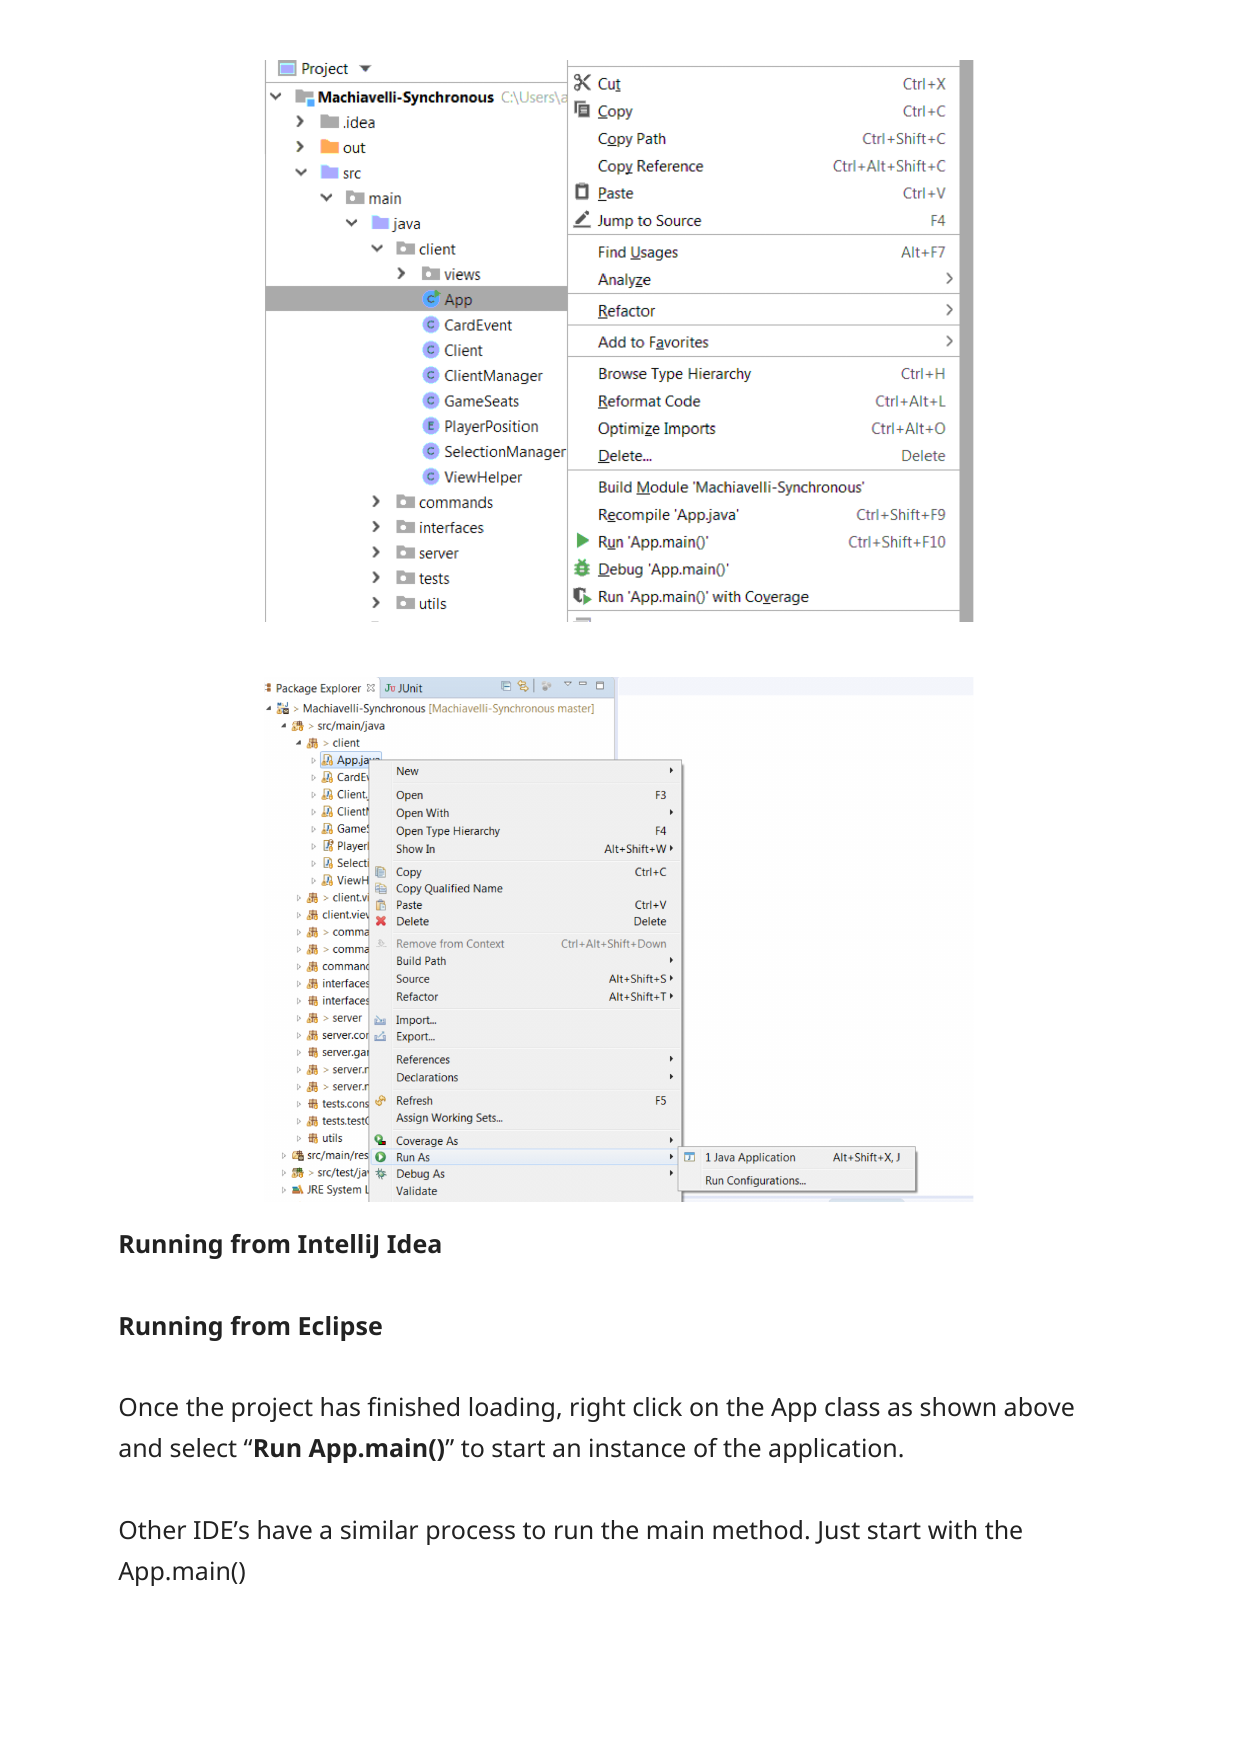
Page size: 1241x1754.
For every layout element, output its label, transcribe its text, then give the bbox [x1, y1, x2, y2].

text Once the project has finished loading, right click on the App class as shown above and select “Run App.main()” to start an instance of the application. [118, 1390, 1122, 1465]
text Running from Eclipse [118, 1308, 1122, 1342]
text Other IDE’s have a similar process to run the main method. Just start with the App.main() [118, 1512, 1122, 1587]
picture [264, 60, 974, 622]
picture [264, 677, 974, 1202]
